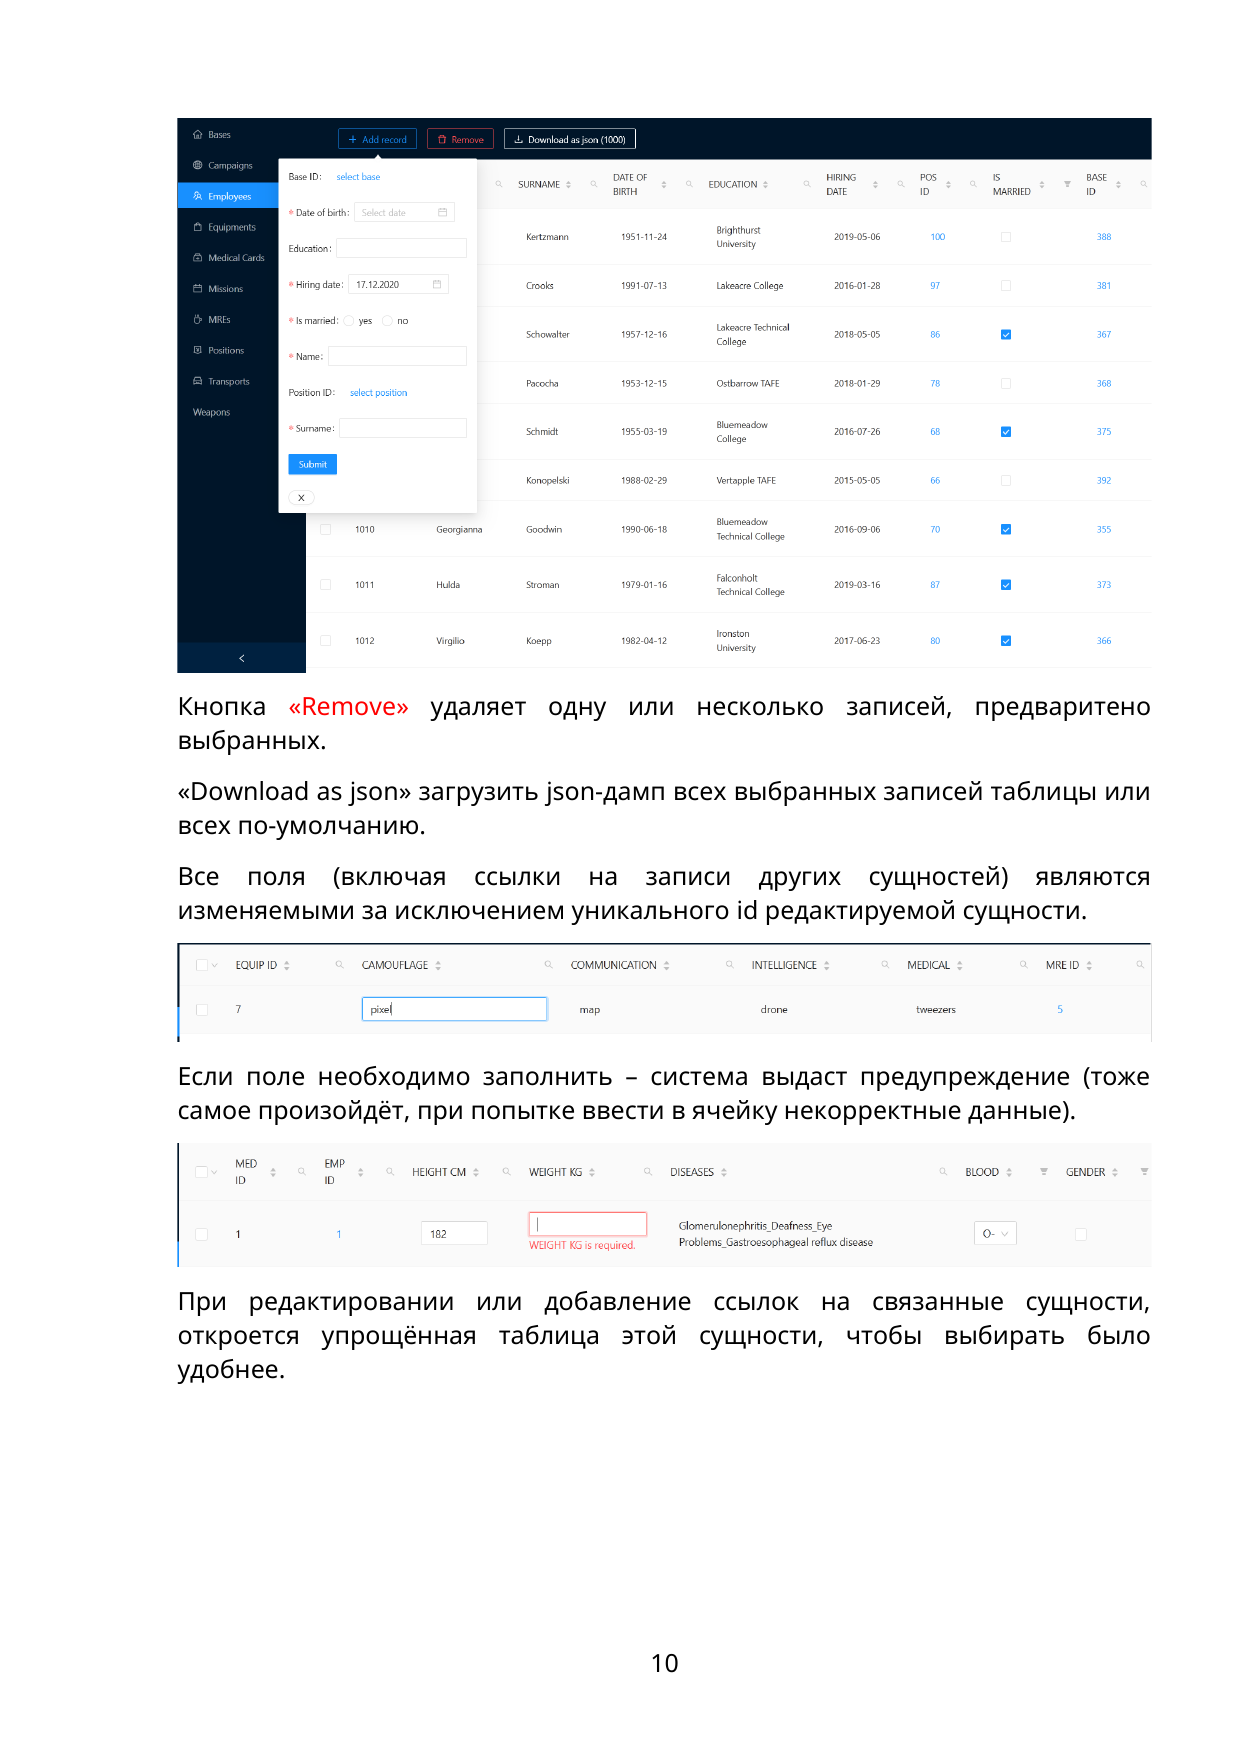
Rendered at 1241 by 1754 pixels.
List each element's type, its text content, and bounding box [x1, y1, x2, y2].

text Если поле необходимо заполнить – система выдаст предупреждение (тоже самое произойдёт, при попытке ввести в ячейку некорректные данные). [177, 1058, 1152, 1126]
text «Download as json» загрузить json-дамп всех выбранных записей таблицы или всех по-умолчанию. [177, 774, 1152, 842]
picture [177, 943, 1152, 1042]
picture [177, 118, 1152, 673]
picture [177, 1143, 1152, 1267]
text Кнопка «Remove» удаляет одну или несколько записей, предваритено выбранных. [177, 689, 1152, 757]
text Все поля (включая ссылки на записи других сущностей) являются изменяемыми за исключением уникального id редактируемой сущности. [177, 858, 1152, 927]
text При редактировании или добавление ссылок на связанные сущности, откроется упрощённая таблица этой сущности, чтобы выбирать было удобнее. [177, 1283, 1152, 1385]
